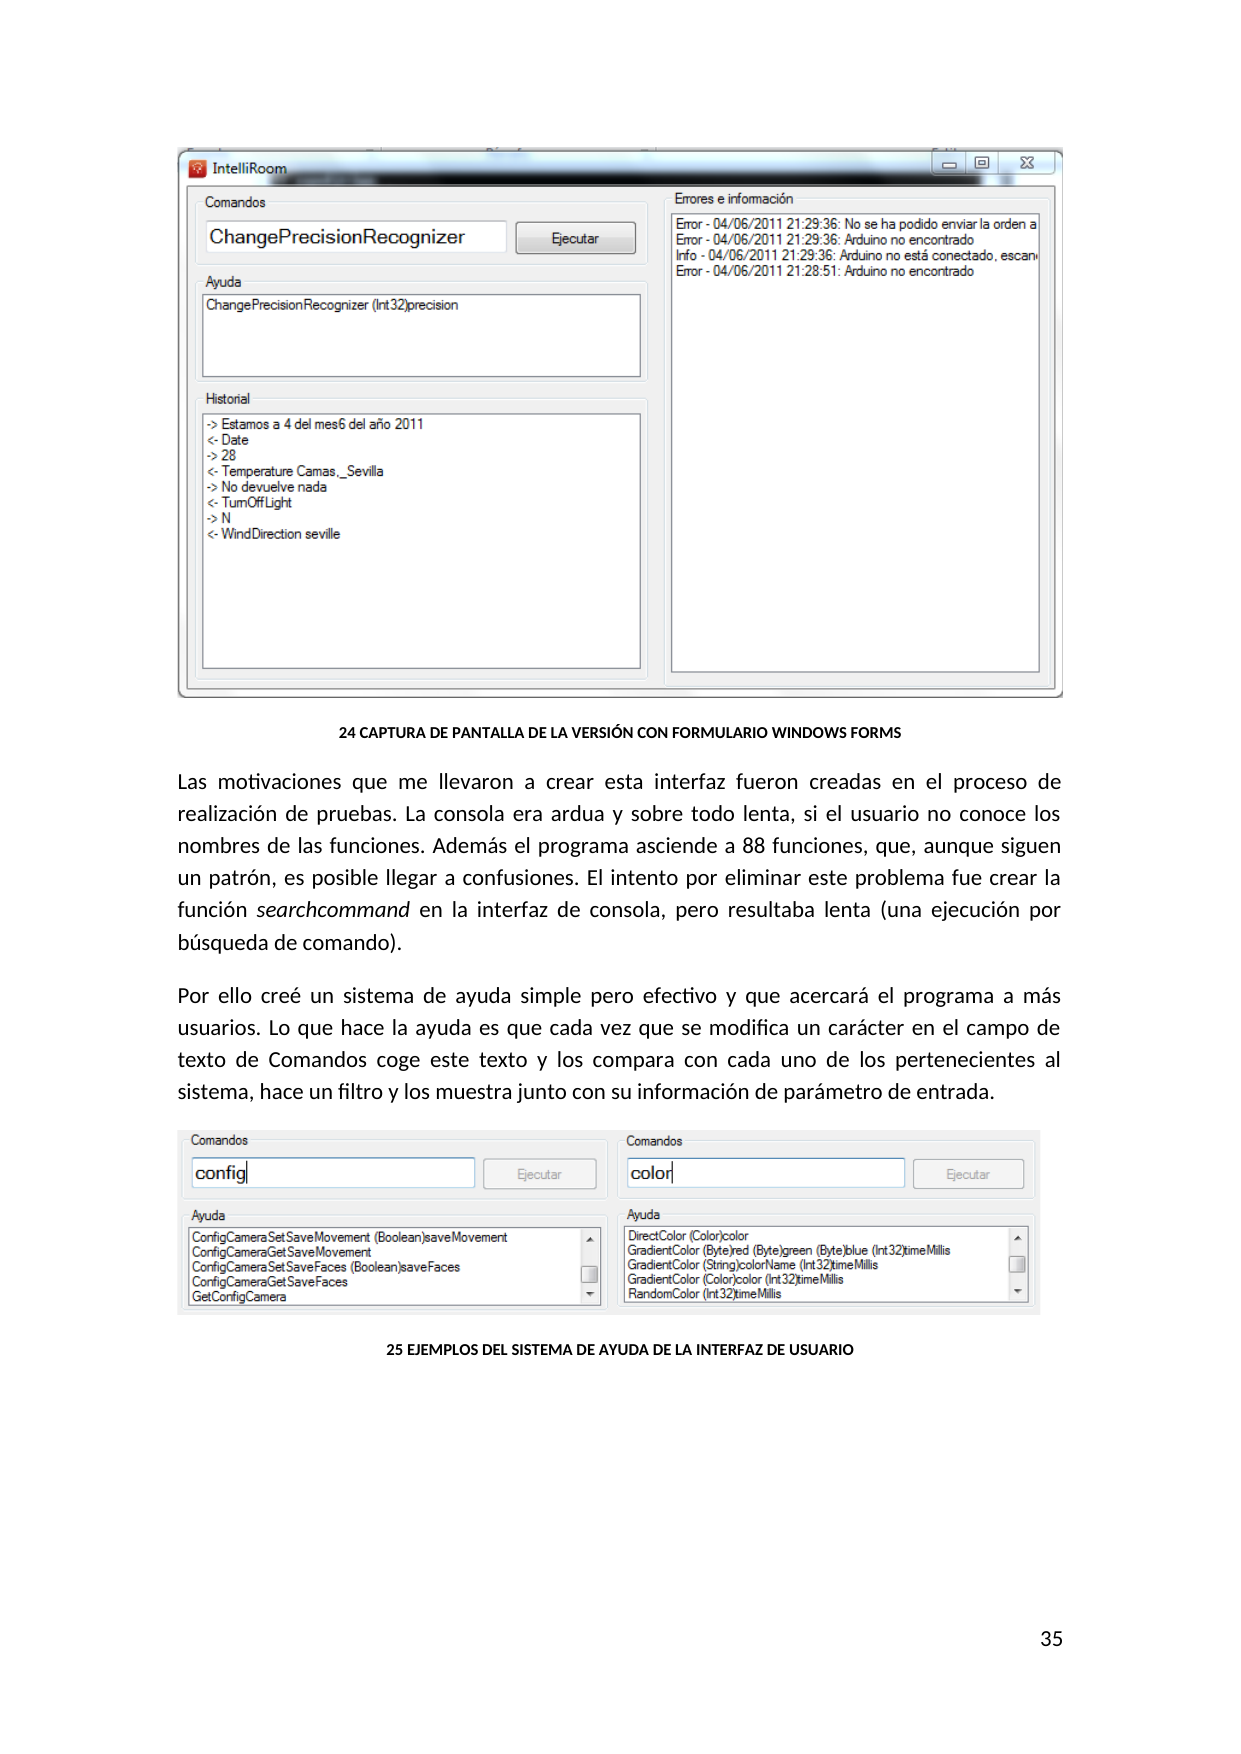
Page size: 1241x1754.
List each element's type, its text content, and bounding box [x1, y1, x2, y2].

picture [177, 1130, 1041, 1315]
picture [177, 147, 1063, 698]
text Por ello creé un sistema de ayuda simple pero efectivo y que acercará el programa a más usuarios. Lo que hace la ayuda es que cada vez que se modifica un carácter en el campo de texto de Comandos coge este texto y los compara con cada uno de los pertenecientes al sistema, hace un filtro y los muestra junto con su información de parámetro de entrada. [177, 981, 1063, 1105]
text Las motivaciones que me llevaron a crear esta interfaz fueron creadas en el proceso de realización de pruebas. La consola era ardua y sobre todo lenta, si el usuario no conoce los nombres de las funciones. Además el programa asciende a 88 funciones, que, aunque siguen un patrón, es posible llegar a confusiones. El intento por eliminar este problema fue crear la función searchcommand en la interfaz de consola, pero resultaba lenta (una ejecución por búsqueda de comando). [177, 767, 1063, 956]
